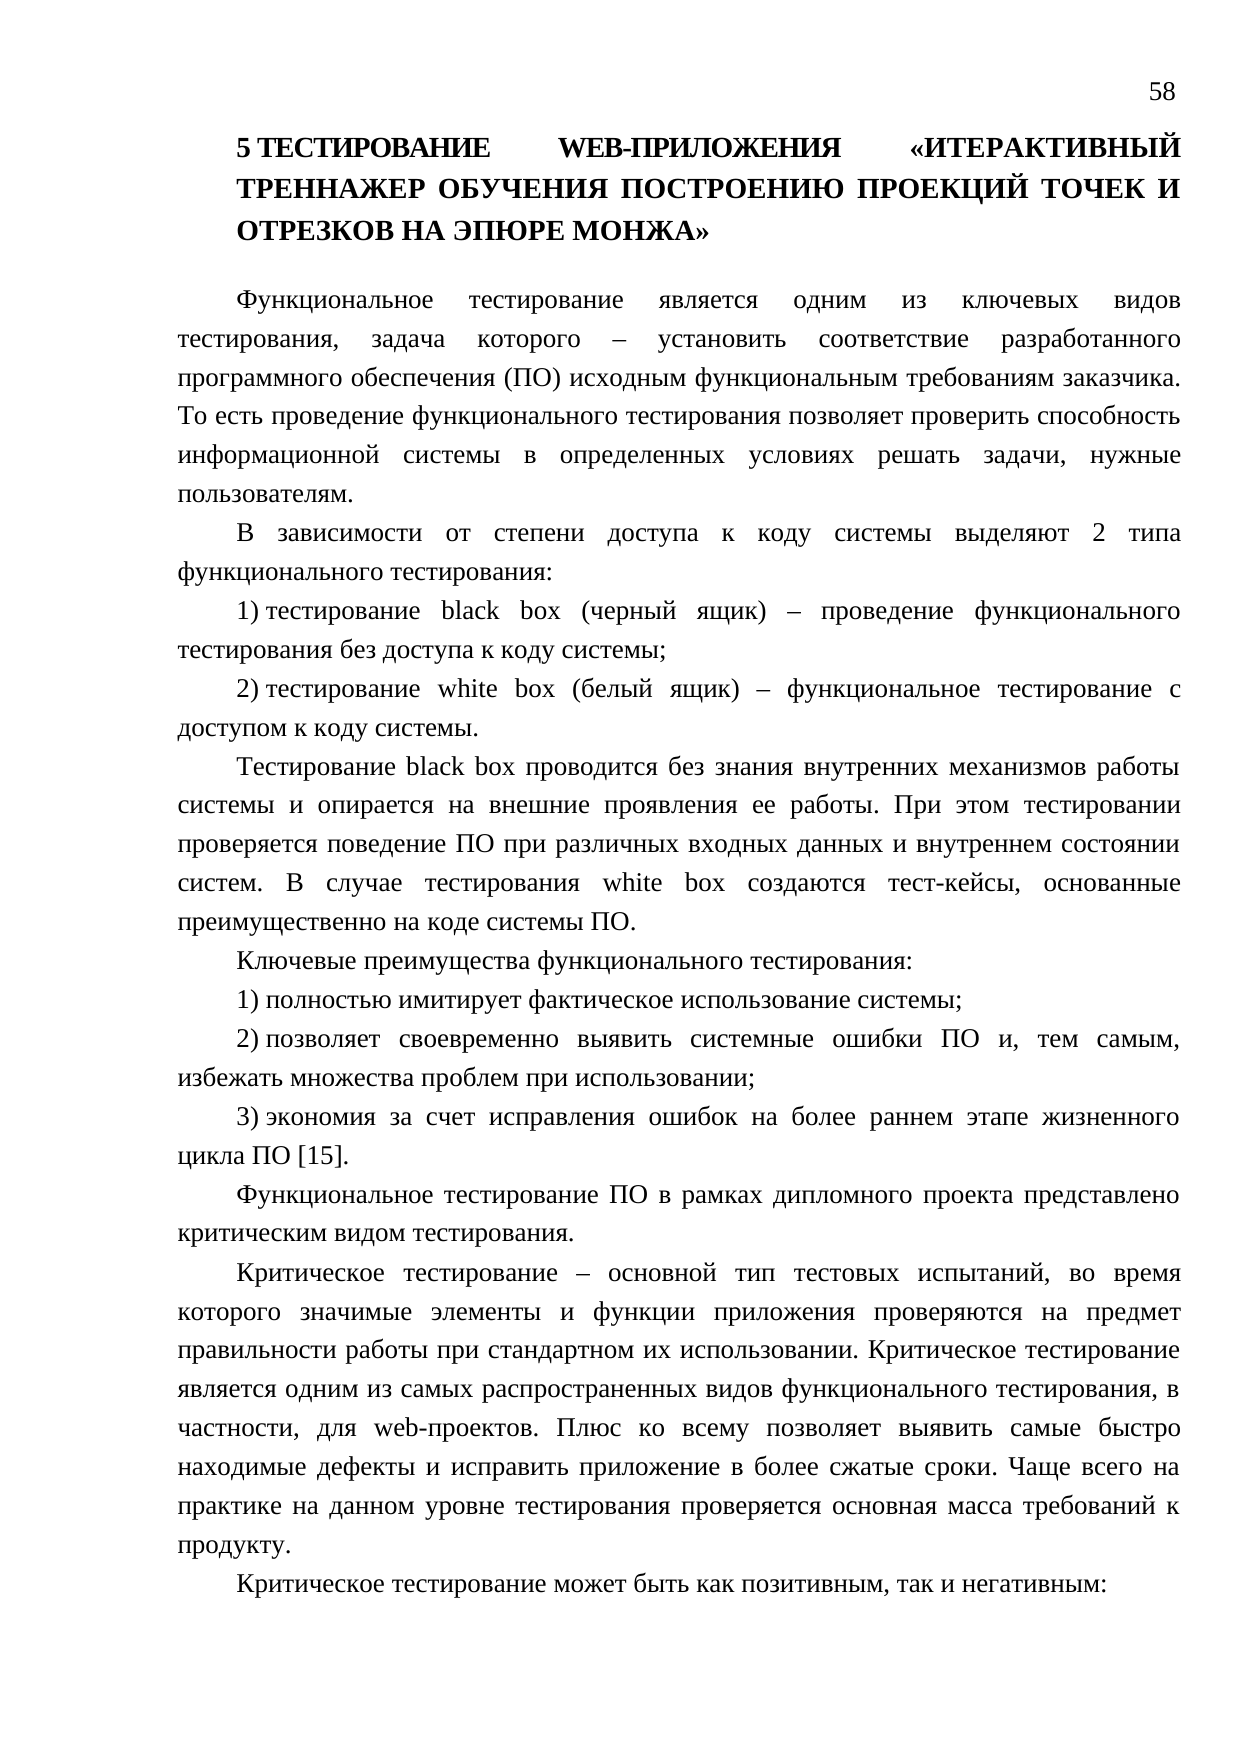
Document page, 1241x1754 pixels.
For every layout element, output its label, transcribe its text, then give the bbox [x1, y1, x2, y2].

list тестирование white box (белый ящик) – функциональное тестирование с доступом к коду системы. [177, 672, 1181, 742]
text Функциональное тестирование является одним из ключевых видов тестирования, задача которого – установить соответствие разработанного программного обеспечения (ПО) исходным функциональным требованиям заказчика. То есть проведение функционального тестирования позволяет проверить способность информационной системы в определенных условиях решать задачи, нужные пользователям. [177, 283, 1181, 508]
list тестирование black box (черный ящик) – проведение функционального тестирования без доступа к коду системы; [177, 594, 1181, 664]
text Ключевые преимущества функционального тестирования: [177, 944, 1181, 975]
text В зависимости от степени доступа к коду системы выделяют 2 типа функционального тестирования: [177, 516, 1181, 586]
list экономия за счет исправления ошибок на более раннем этапе жизненного цикла ПО [15]. [177, 1100, 1181, 1170]
text Критическое тестирование может быть как позитивным, так и негативным: [177, 1567, 1181, 1598]
text Критическое тестирование – основной тип тестовых испытаний, во время которого значимые элементы и функции приложения проверяются на предмет правильности работы при стандартном их использовании. Критическое тестирование является одним из самых распространенных видов функционального тестирования, в частности, для web-проектов. Плюс ко всему позволяет выявить самые быстро находимые дефекты и исправить приложение в более сжатые сроки. Чаще всего на практике на данном уровне тестирования проверяется основная масса требований к продукту. [177, 1256, 1181, 1559]
text Тестирование black box проводится без знания внутренних механизмов работы системы и опирается на внешние проявления ее работы. При этом тестировании проверяется поведение ПО при различных входных данных и внутреннем состоянии систем. В случае тестирования white box создаются тест-кейсы, основанные преимущественно на коде системы ПО. [177, 750, 1181, 936]
subtitle ТЕСТИРОВАНИЕ WEB-ПРИЛОЖЕНИЯ «ИТЕРАКТИВНЫЙ ТРЕННАЖЕР ОБУЧЕНИЯ ПОСТРОЕНИЮ ПРОЕКЦИЙ ТОЧЕК И ОТРЕЗКОВ НА ЭПЮРЕ МОНЖА» [236, 130, 1181, 247]
list позволяет своевременно выявить системные ошибки ПО и, тем самым, избежать множества проблем при использовании; [177, 1022, 1181, 1092]
text Функциональное тестирование ПО в рамках дипломного проекта представлено критическим видом тестирования. [177, 1178, 1181, 1248]
list полностью имитирует фактическое использование системы; [236, 983, 1181, 1014]
